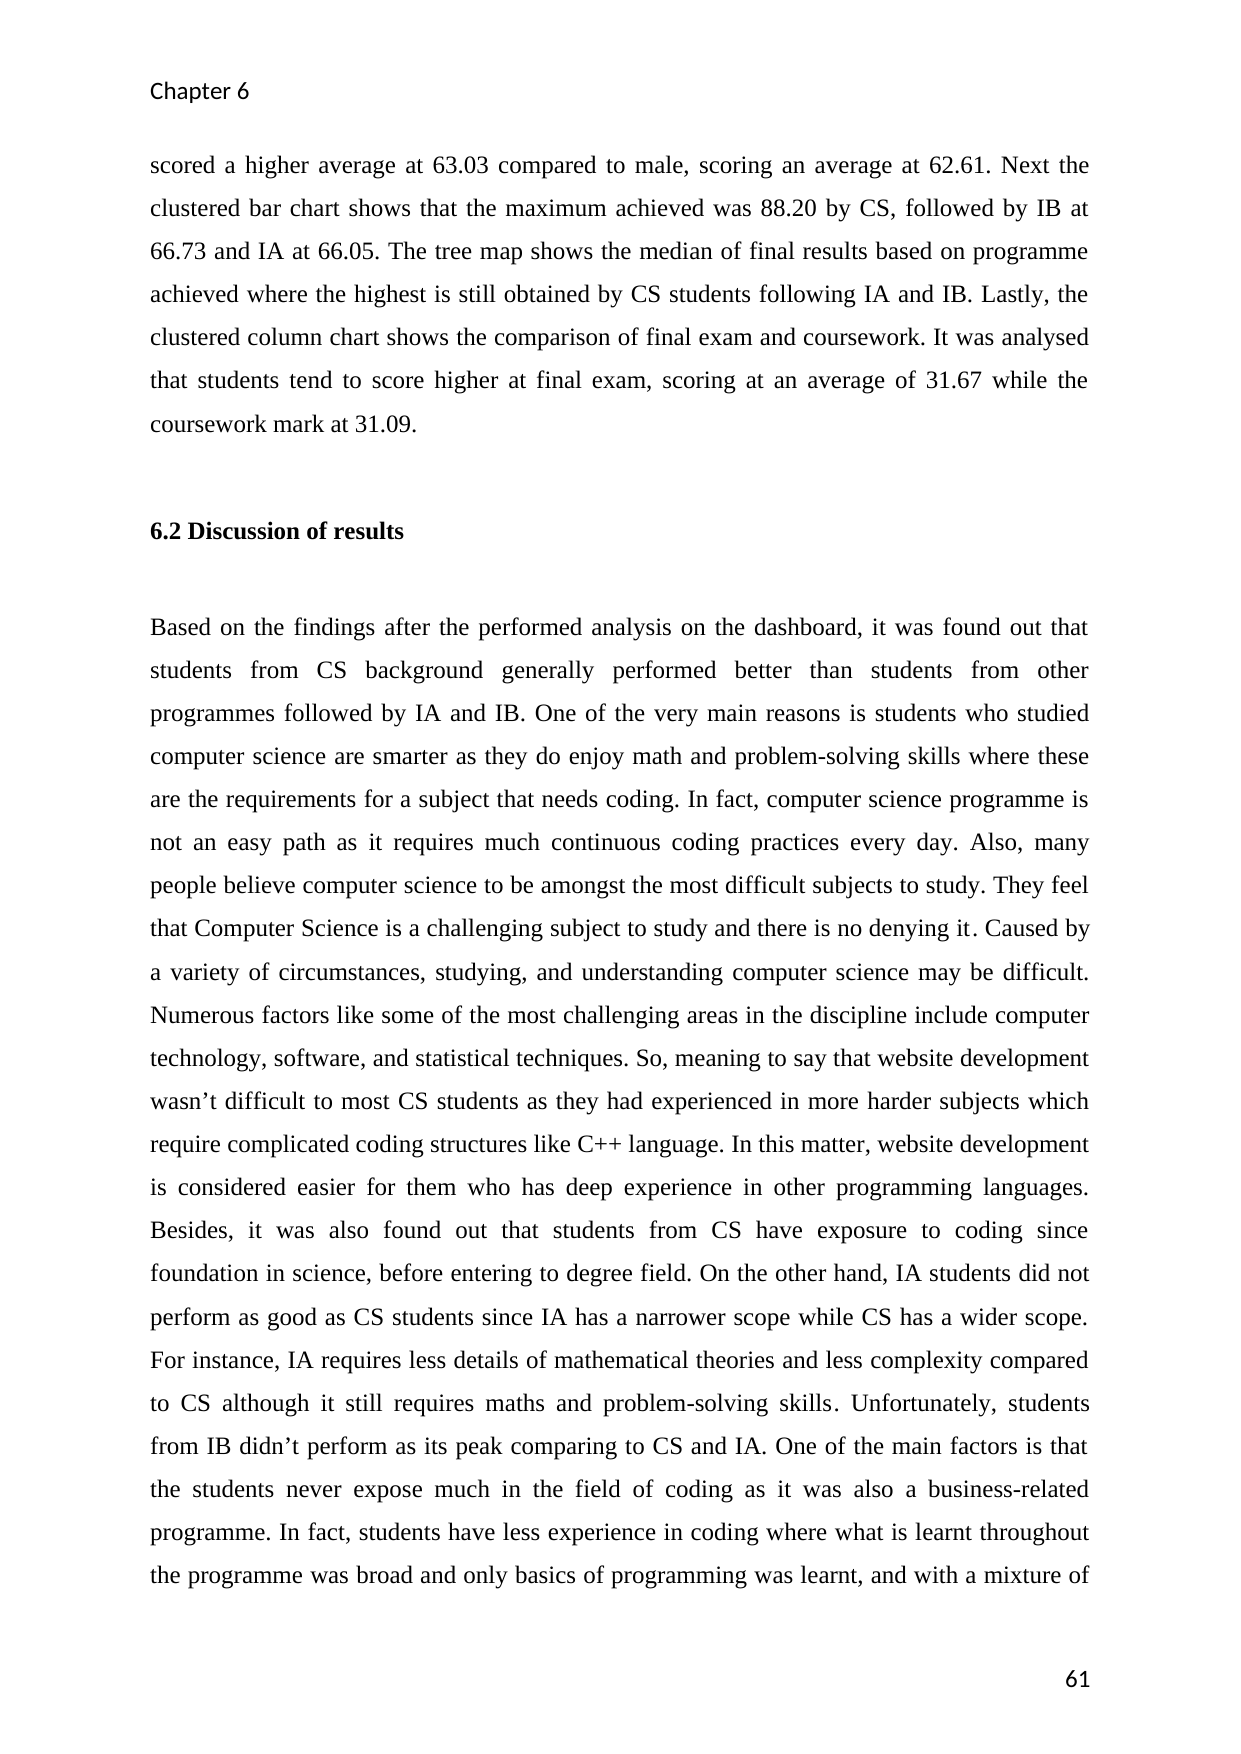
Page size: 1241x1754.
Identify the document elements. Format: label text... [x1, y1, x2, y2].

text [150, 612, 1090, 1589]
text 6.2 Discussion of results [150, 516, 1090, 545]
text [150, 150, 1090, 437]
